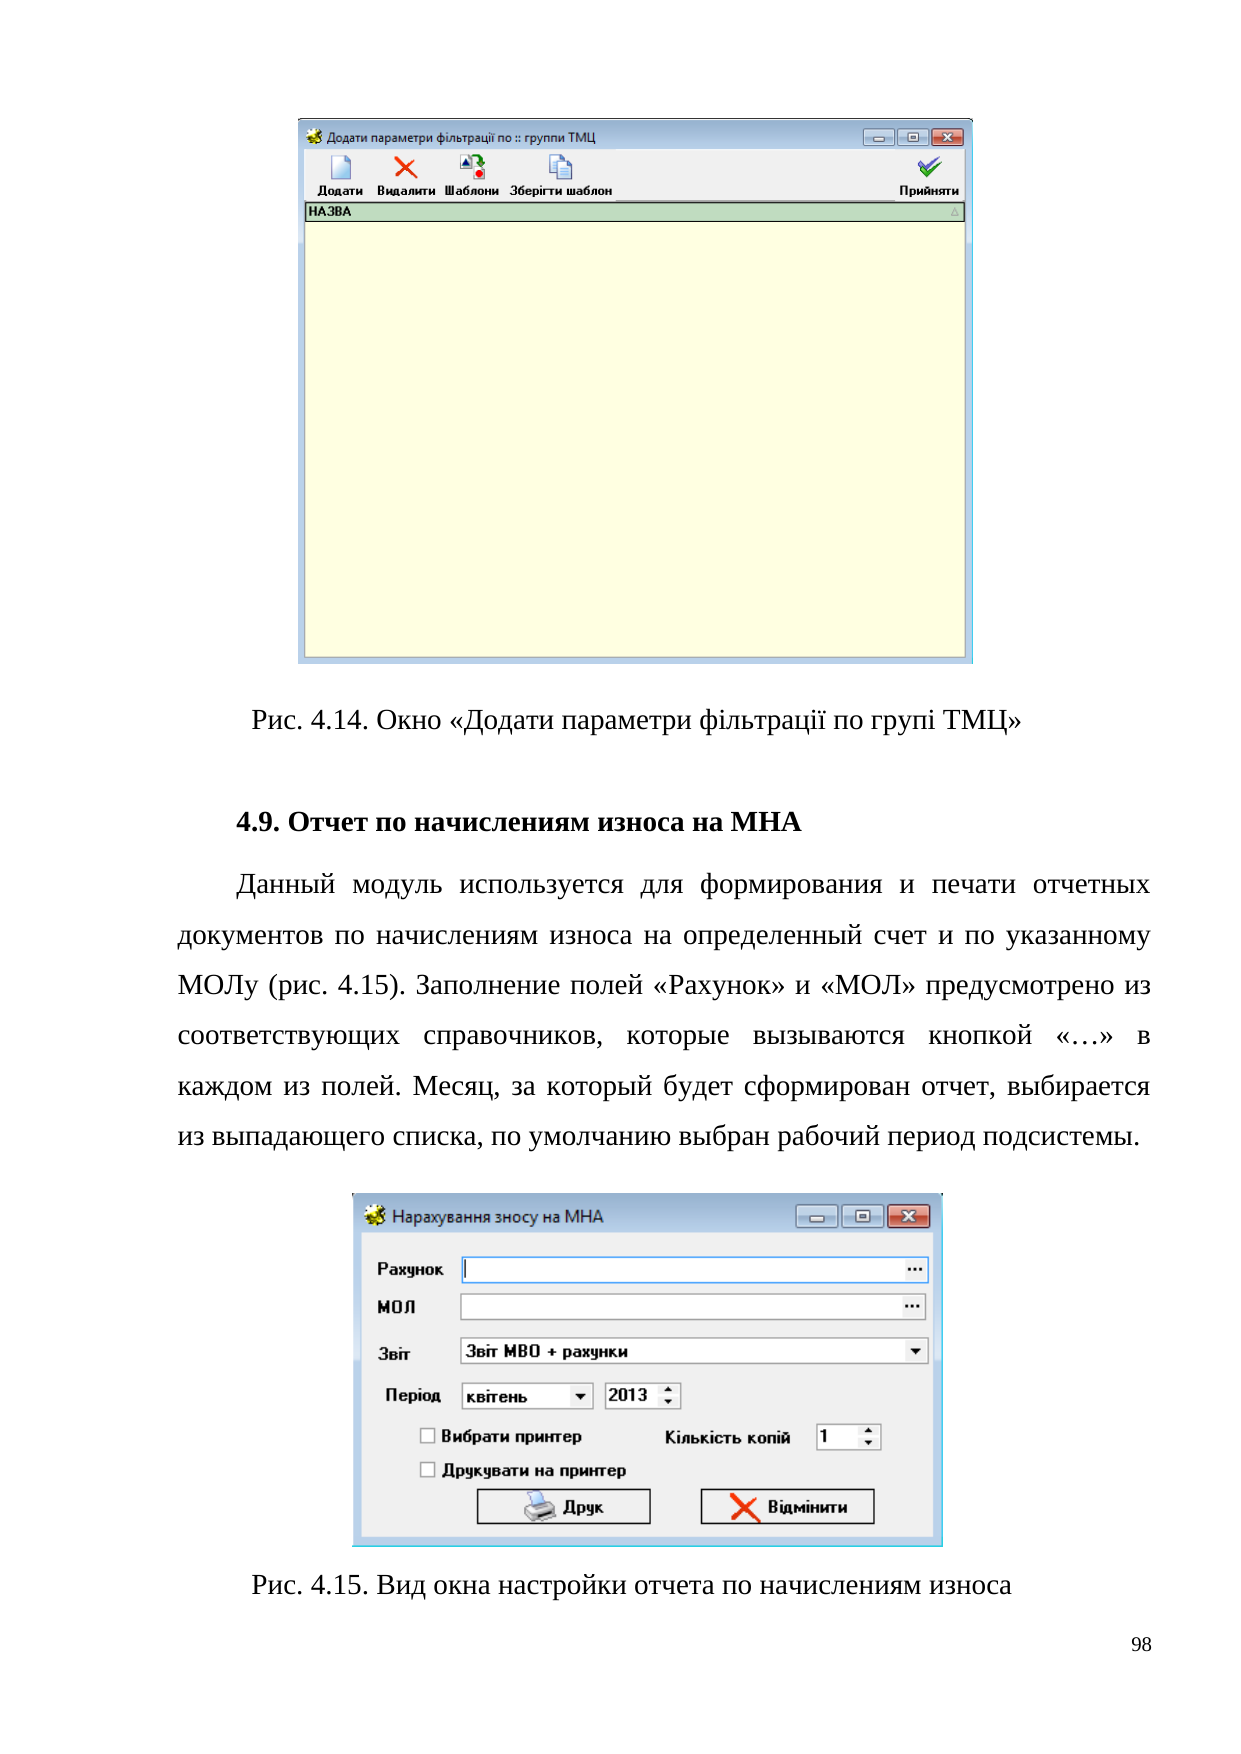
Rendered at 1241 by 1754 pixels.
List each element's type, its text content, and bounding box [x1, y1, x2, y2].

subtitle 4.9. Отчет по начислениям износа на МНА [236, 804, 1152, 837]
text Данный модуль используется для формирования и печати отчетных документов по начислениям износа на определенный счет и по указанному МОЛу (рис. 4.15). Заполнение полей «Рахунок» и «МОЛ» предусмотрено из соответствующих справочников, которые вызываются кнопкой «…» в каждом из полей. Месяц, за который будет сформирован отчет, выбирается из выпадающего списка, по умолчанию выбран рабочий период подсистемы. [177, 867, 1152, 1152]
picture [352, 1193, 943, 1547]
picture [298, 118, 973, 664]
